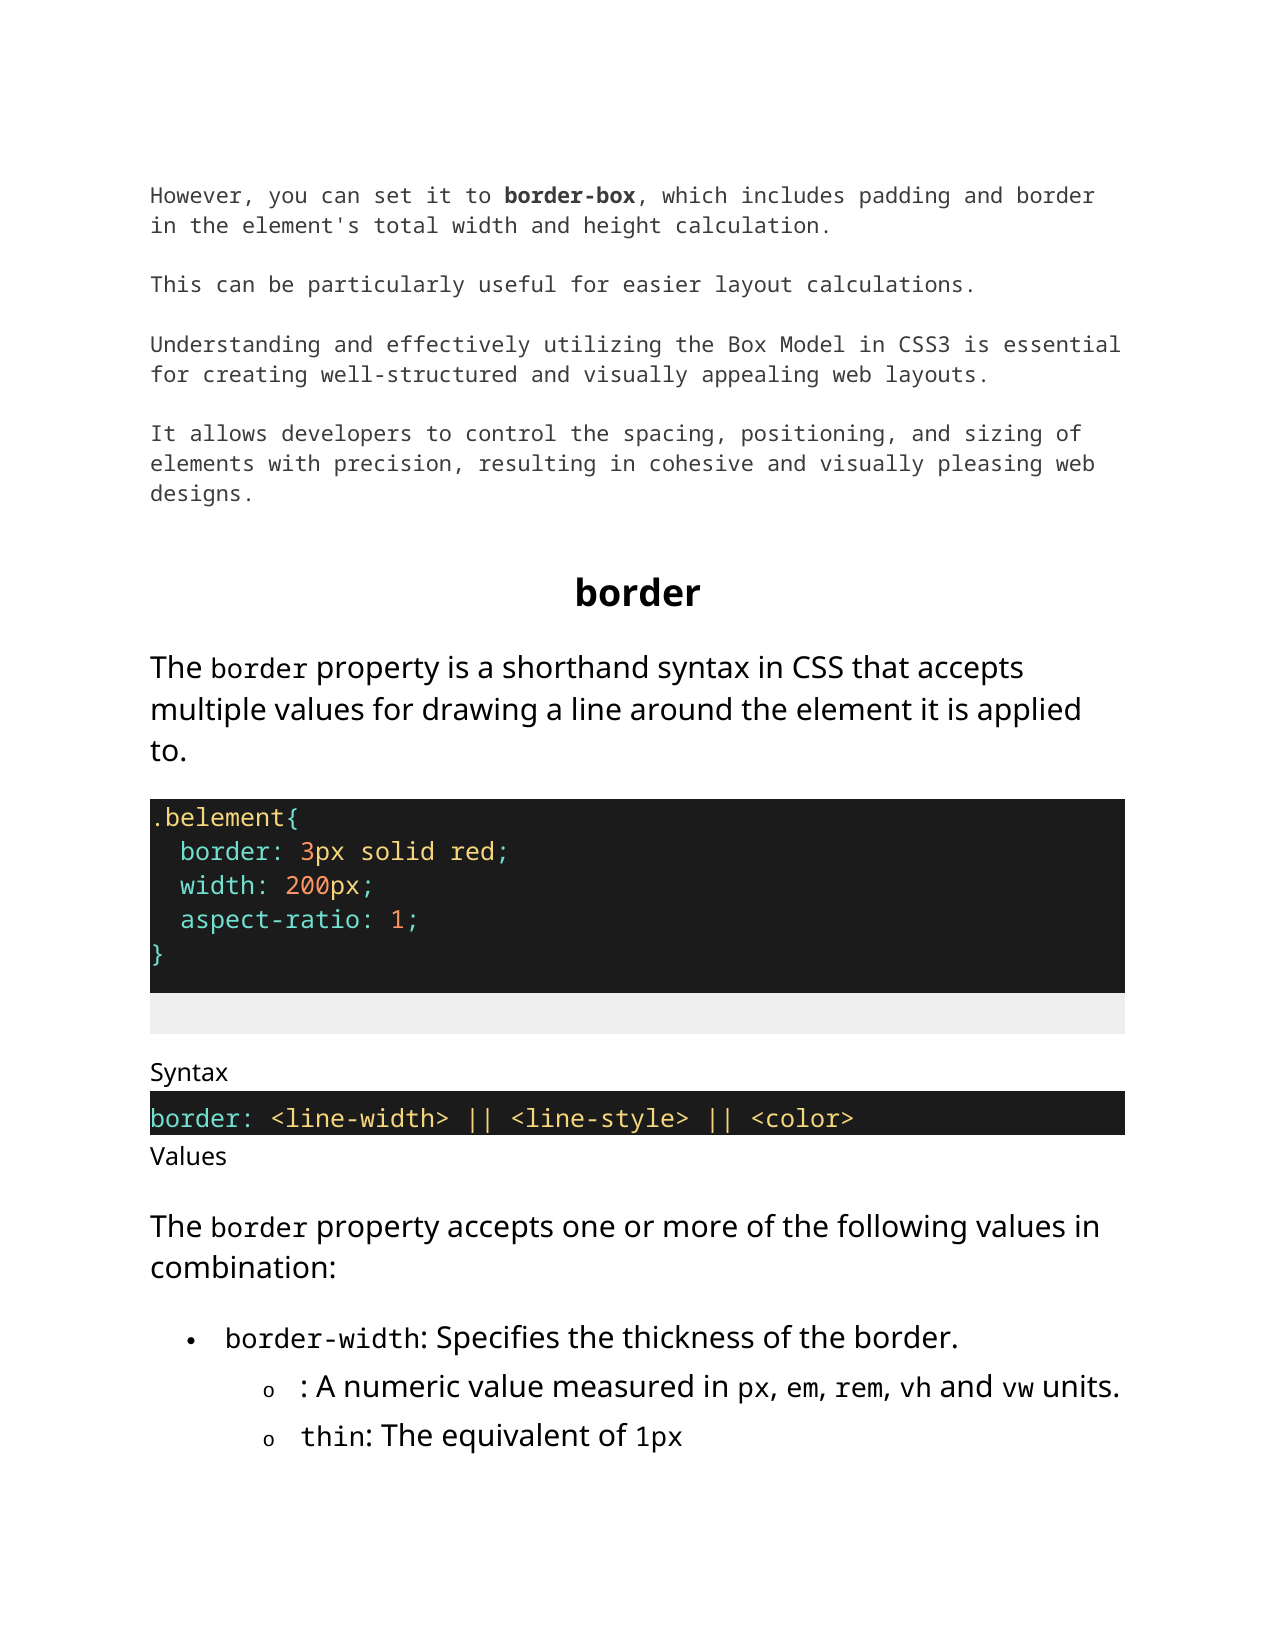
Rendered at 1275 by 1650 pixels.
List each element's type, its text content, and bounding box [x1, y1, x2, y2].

text It allows developers to control the spacing, positioning, and sizing of elements with precision, resulting in cohesive and visually pleasing web designs. [150, 418, 1125, 507]
text The border property accepts one or more of the following values in combination: [150, 1205, 1125, 1287]
text } [150, 936, 1125, 969]
text This can be particularly useful for easier layout calculations. [150, 269, 1125, 299]
subtitle Syntax [150, 1054, 1125, 1088]
text border: <line-width> || <line-style> || <color> [150, 1091, 1125, 1135]
list border-width: Specifies the thickness of the border. [187, 1316, 1125, 1357]
text aspect-ratio: 1; [150, 901, 1125, 936]
text However, you can set it to border-box, which includes padding and border in the element's total width and height calculation. [150, 180, 1125, 239]
text Understanding and effectively utilizing the Box Model in CSS3 is essential for creating well-structured and visually appealing web layouts. [150, 329, 1125, 388]
text border: 3px solid red; [150, 833, 1125, 867]
text The border property is a shorthand syntax in CSS that accepts multiple values for drawing a line around the element it is applied to. [150, 647, 1125, 770]
list thin: The equivalent of 1px [262, 1414, 1125, 1455]
text .belement{ [150, 799, 1125, 833]
text width: 200px; [150, 867, 1125, 901]
text border [150, 566, 1125, 617]
list : A numeric value measured in px, em, rem, vh and vw units. [262, 1365, 1125, 1406]
subtitle Values [150, 1139, 1125, 1173]
